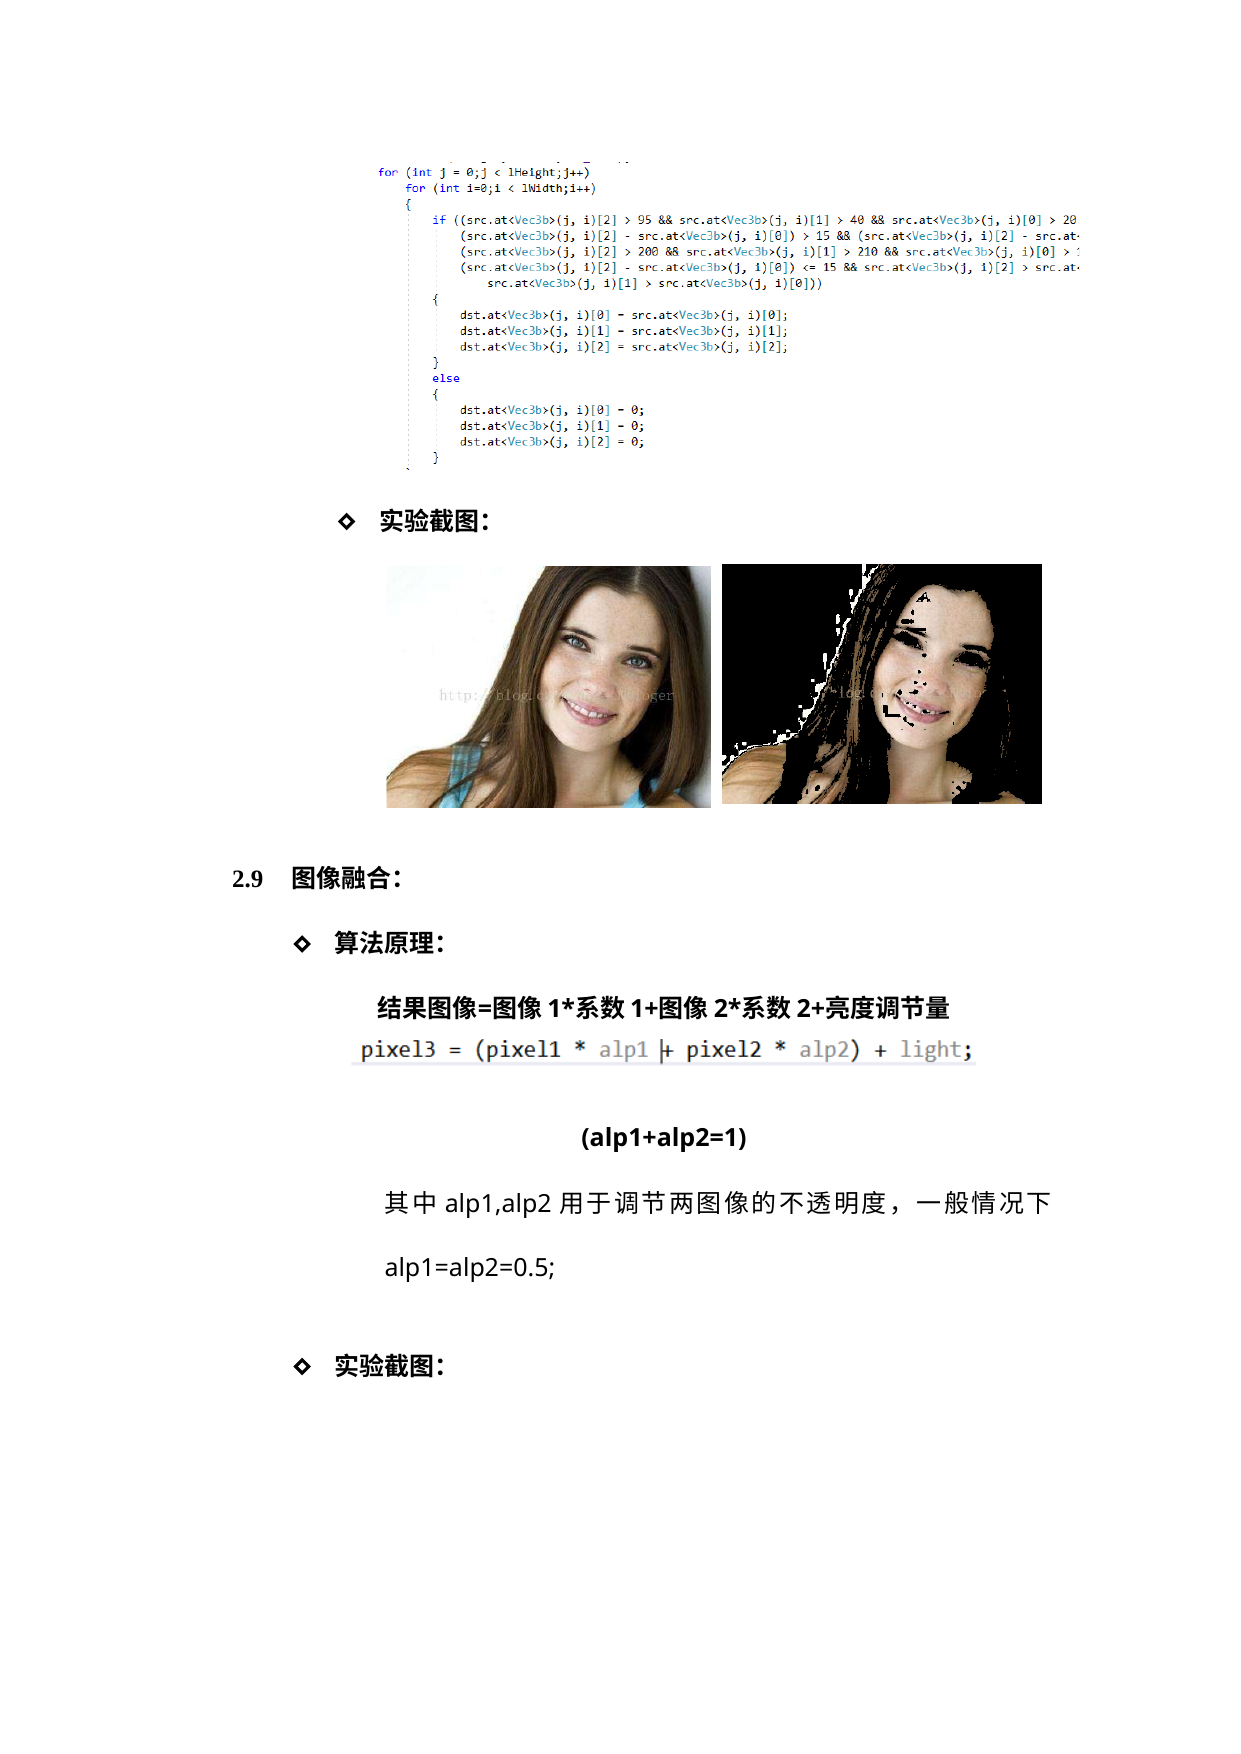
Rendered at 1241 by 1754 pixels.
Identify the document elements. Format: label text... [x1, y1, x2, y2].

list 其中alp1,alp2用于调节两图像的不透明度，一般情况下alp1=alp2=0.5; [384, 1169, 1053, 1299]
list 实验截图： [335, 487, 1053, 552]
picture [378, 162, 1080, 470]
list 算法原理： [291, 909, 1053, 974]
picture [351, 1039, 977, 1075]
list (alp1+alp2=1) [275, 1039, 1053, 1169]
list 实验截图： [291, 1332, 1053, 1397]
list 图像融合： [232, 844, 1053, 909]
picture [378, 554, 1051, 810]
list 结果图像=图像1*系数1+图像2*系数2+亮度调节量 [275, 974, 1053, 1039]
